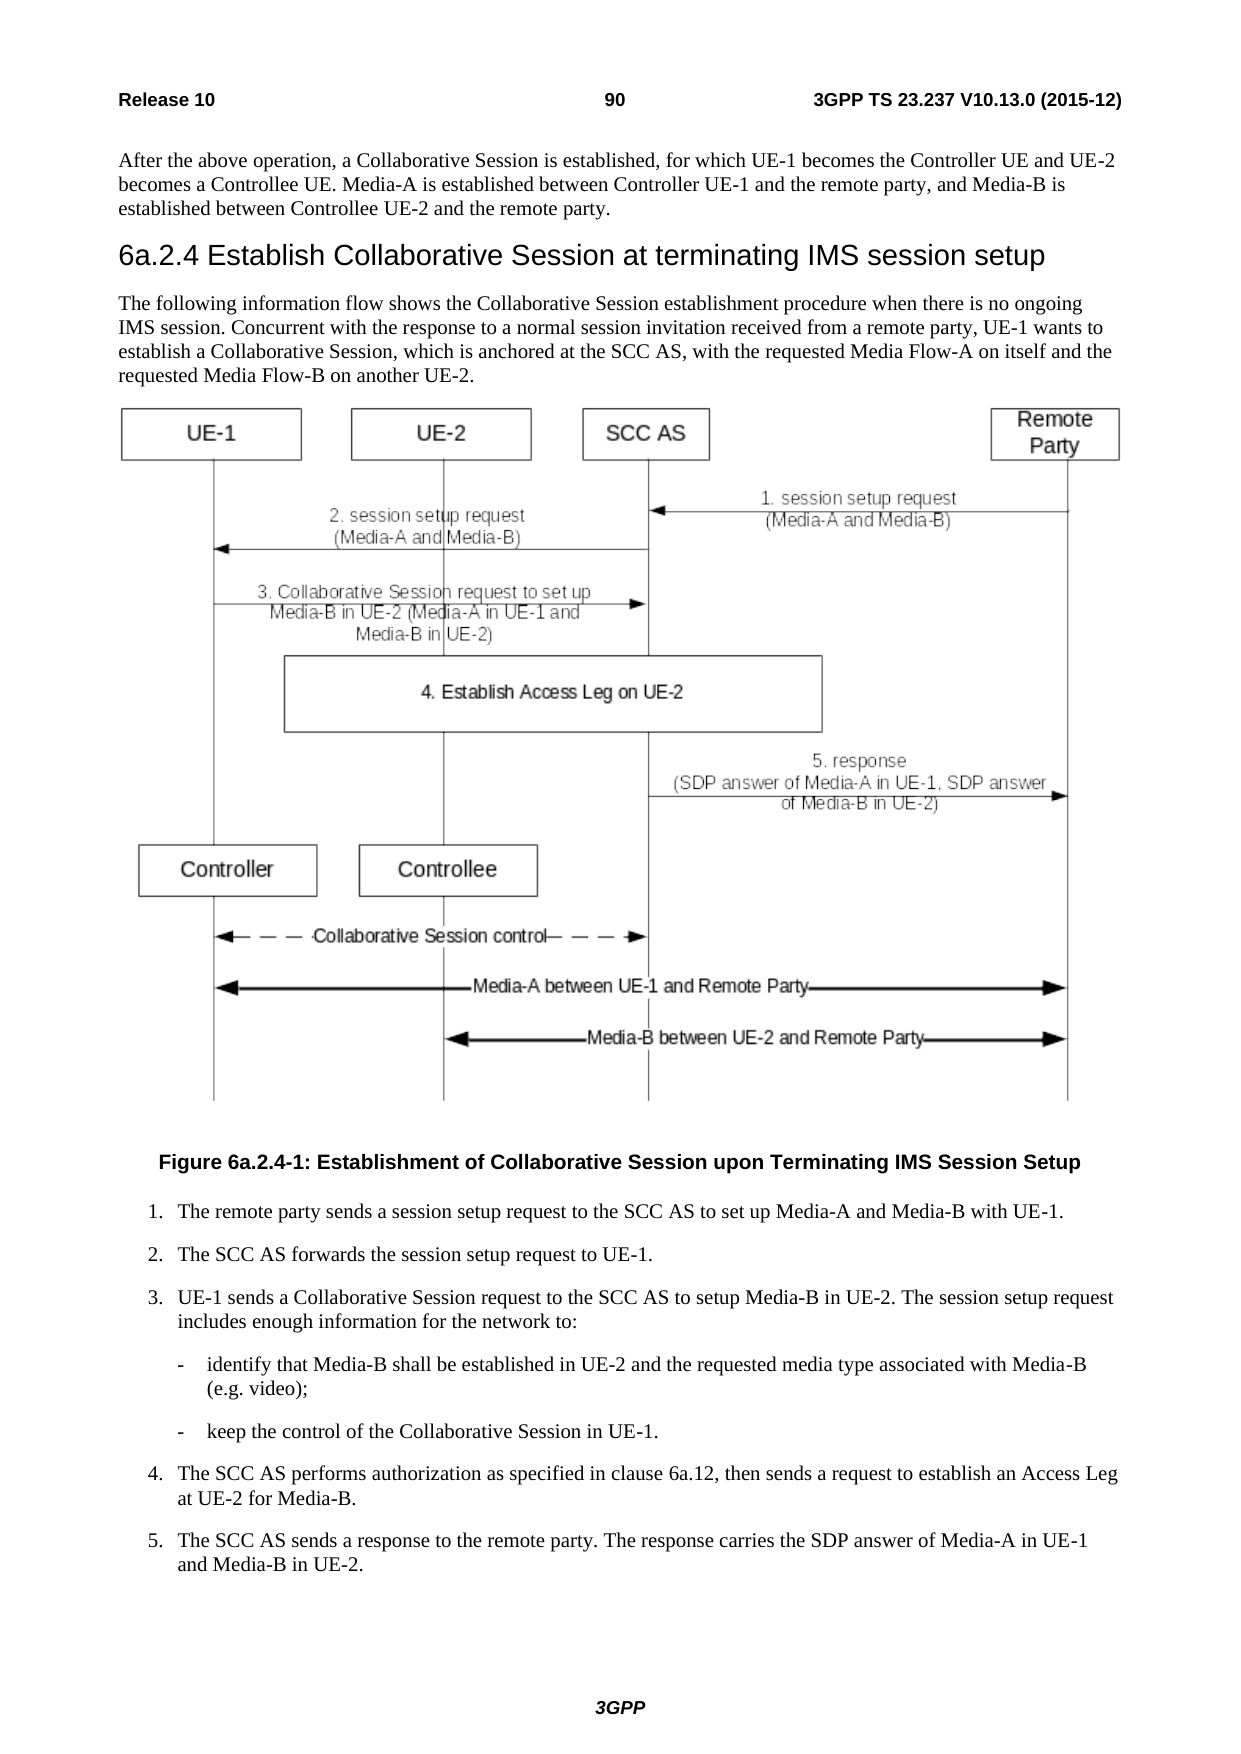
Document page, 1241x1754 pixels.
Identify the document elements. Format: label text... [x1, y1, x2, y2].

text 2. The SCC AS forwards the session setup request to UE-1. [148, 1242, 1122, 1266]
text 5. The SCC AS sends a response to the remote party. The response carries the SDP answer of Media-A in UE-1 and Media-B in UE-2. [148, 1528, 1122, 1576]
text 1. The remote party sends a session setup request to the SCC AS to set up Media-A and Media-B with UE-1. [148, 1199, 1122, 1223]
text - identify that Media-B shall be established in UE-2 and the requested media type associated with Media-B (e.g. video); [177, 1352, 1122, 1400]
text The following information flow shows the Collaborative Session establishment procedure when there is no ongoing IMS session. Concurrent with the response to a normal session invitation received from a remote party, UE-1 wants to establish a Collaborative Session, which is anchored at the SCC AS, with the requested Media Flow-A on itself and the requested Media Flow-B on another UE-2. [118, 291, 1122, 387]
text - keep the control of the Collaborative Session in UE-1. [177, 1418, 1122, 1443]
text After the above operation, a Collaborative Session is established, for which UE-1 becomes the Controller UE and UE-2 becomes a Controllee UE. Media-A is established between Controller UE-1 and the remote party, and Media-B is established between Controllee UE-2 and the remote party. [118, 147, 1122, 220]
text Figure 6a.2.4-1: Establishment of Collaborative Session upon Terminating IMS Session Setup [118, 1150, 1122, 1174]
subtitle 6a.2.4 Establish Collaborative Session at terminating IMS session setup [118, 238, 1122, 272]
text 4. The SCC AS performs authorization as specified in clause 6a.12, then sends a request to establish an Access Leg at UE-2 for Media-B. [148, 1461, 1122, 1509]
text 3. UE-1 sends a Collaborative Session request to the SCC AS to setup Media-B in UE-2. The session setup request includes enough information for the network to: [148, 1285, 1122, 1333]
